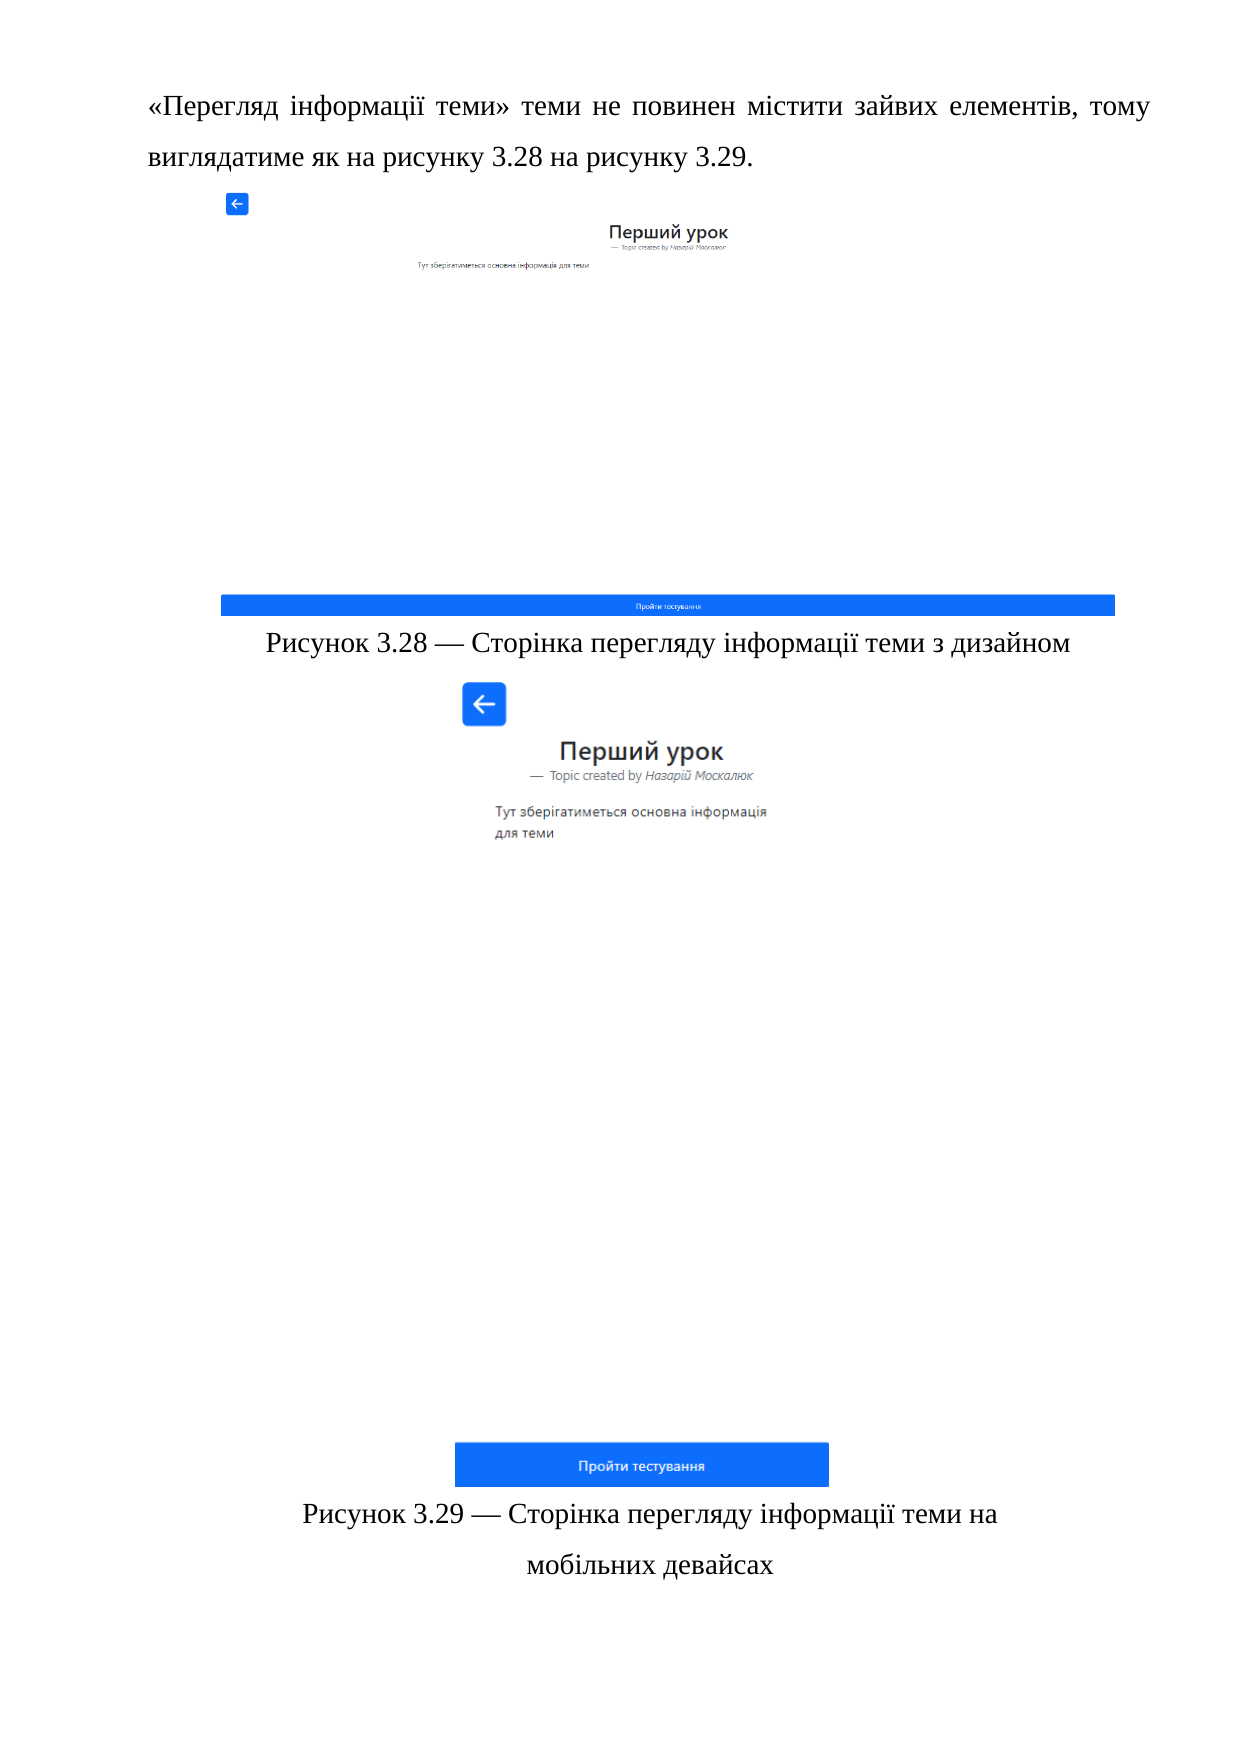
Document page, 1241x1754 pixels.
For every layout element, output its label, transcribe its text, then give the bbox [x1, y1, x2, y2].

picture [455, 674, 829, 1487]
text «Перегляд інформації теми» теми не повинен містити зайвих елементів, тому виглядатиме як на рисунку 3.28 на рисунку 3.29. [148, 122, 1152, 172]
picture [221, 189, 1115, 616]
